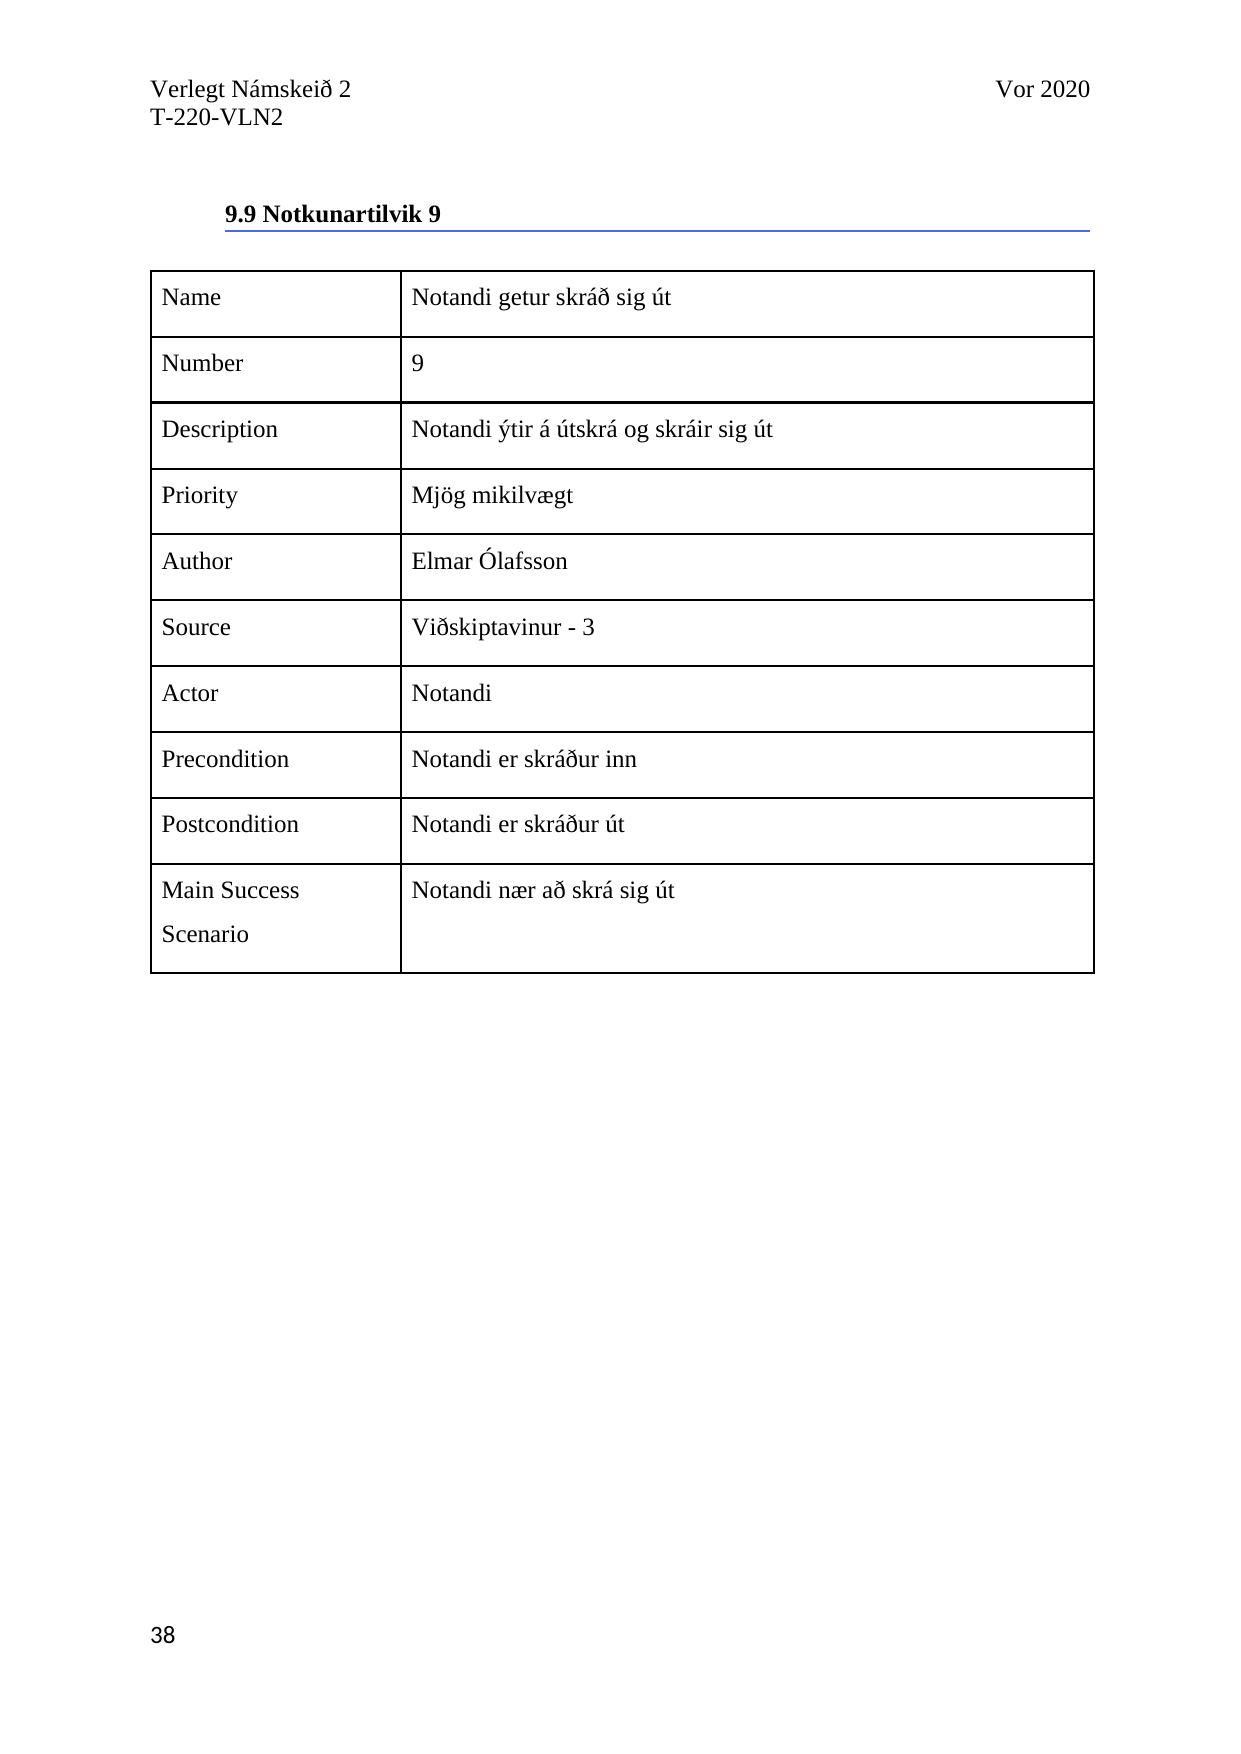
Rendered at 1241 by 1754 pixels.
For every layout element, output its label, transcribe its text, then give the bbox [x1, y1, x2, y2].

table_cell Notandi er skráður út [402, 799, 1093, 863]
table_cell Actor [152, 667, 400, 731]
table_cell Author [152, 535, 400, 599]
table_cell Notandi nær að skrá sig út [402, 865, 1093, 972]
table_header Name [152, 272, 400, 336]
table_cell Mjög mikilvægt [402, 470, 1093, 533]
table_cell Notandi [402, 667, 1093, 731]
table_cell Description [152, 404, 400, 467]
table_cell Notandi ýtir á útskrá og skráir sig út [402, 404, 1093, 467]
table_header Notandi getur skráð sig út [402, 272, 1093, 336]
table_cell Precondition [152, 733, 400, 797]
table_cell Postcondition [152, 799, 400, 863]
table_cell Viðskiptavinur - 3 [402, 601, 1093, 665]
table_cell Main Success Scenario [152, 865, 400, 972]
table_cell Elmar Ólafsson [402, 535, 1093, 599]
table_cell Number [152, 338, 400, 401]
subtitle Notkunartilvik 9 [225, 199, 1090, 230]
table_cell Source [152, 601, 400, 665]
table_cell Priority [152, 470, 400, 533]
table_cell Notandi er skráður inn [402, 733, 1093, 797]
table_cell 9 [402, 338, 1093, 401]
